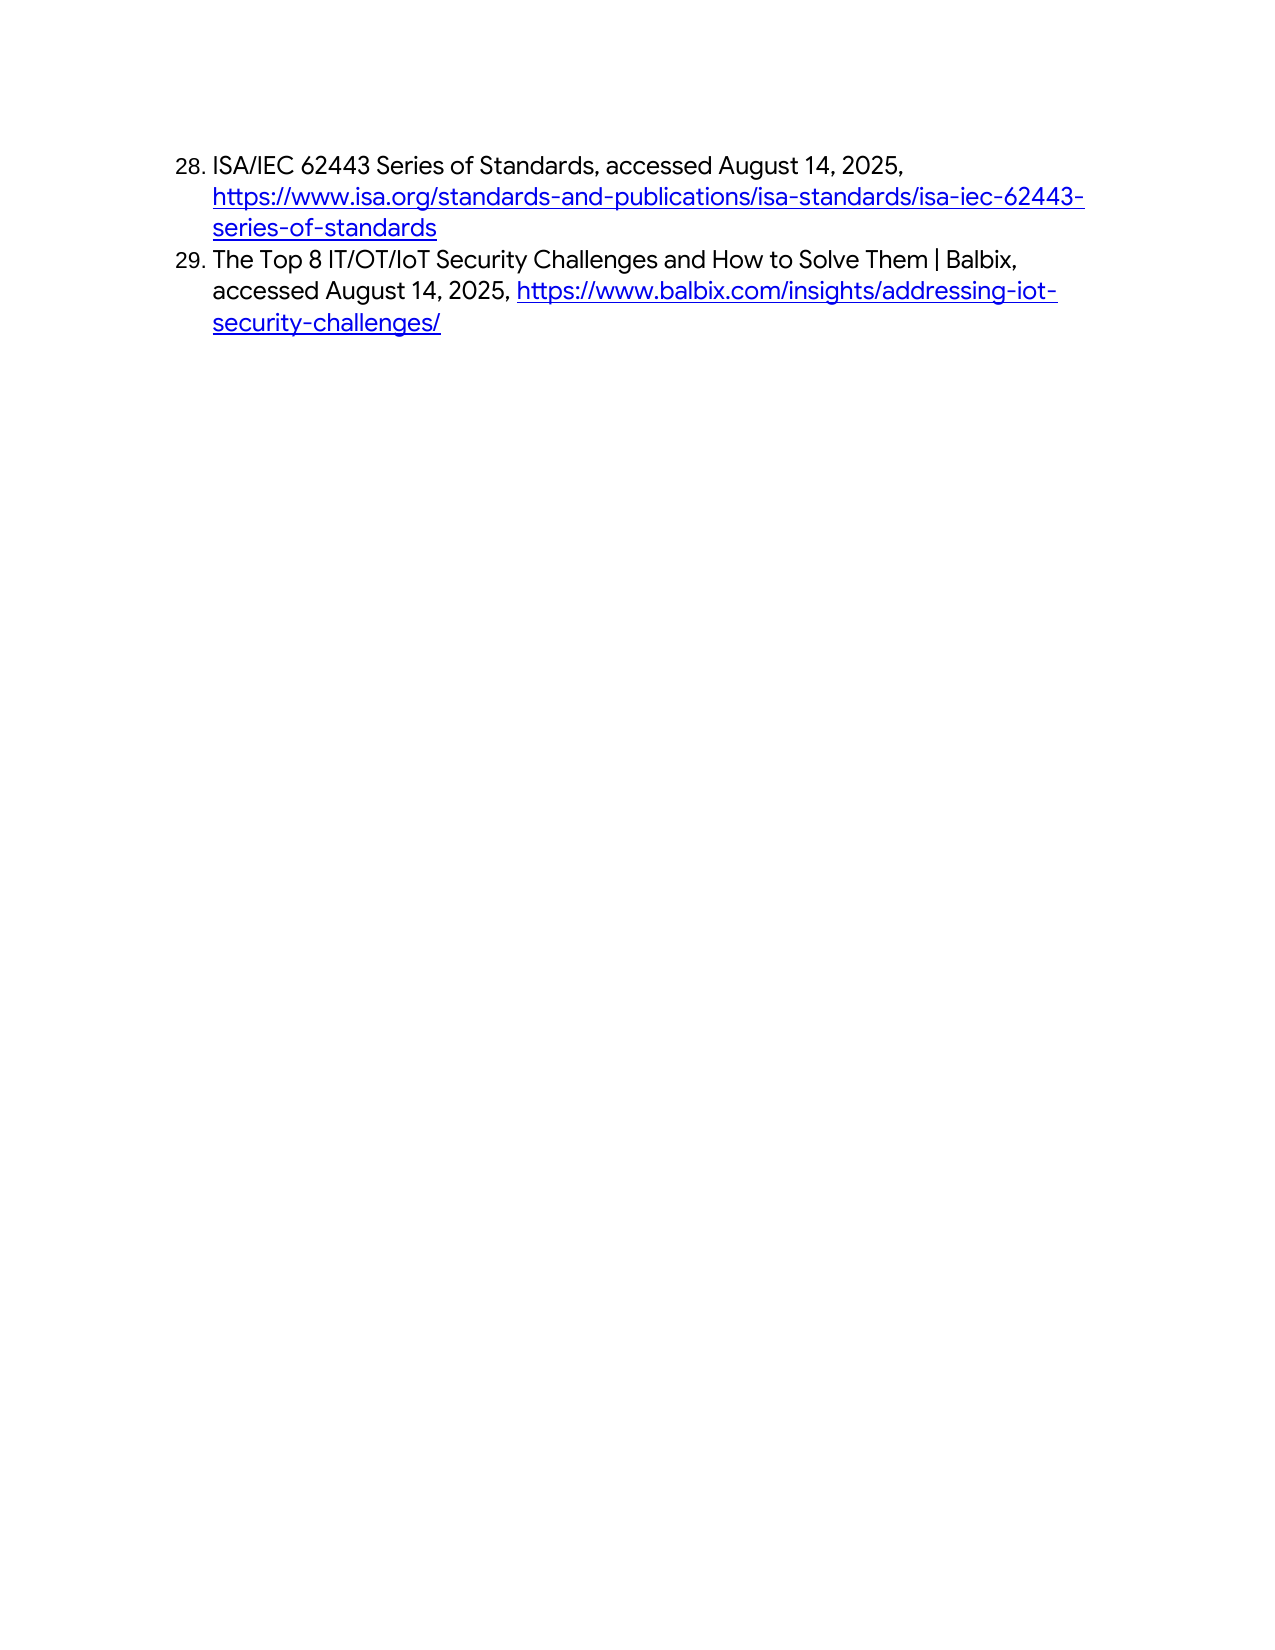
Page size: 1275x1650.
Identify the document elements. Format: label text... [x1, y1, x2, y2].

list ISA/IEC 62443 Series of Standards, accessed August 14, 2025, https://www.isa.org/standards-and-publications/isa-standards/isa-iec-62443-series-of-standards [175, 150, 1125, 244]
list The Top 8 IT/OT/IoT Security Challenges and How to Solve Them | Balbix, accessed August 14, 2025, https://www.balbix.com/insights/addressing-iot-security-challenges/ [175, 244, 1125, 338]
